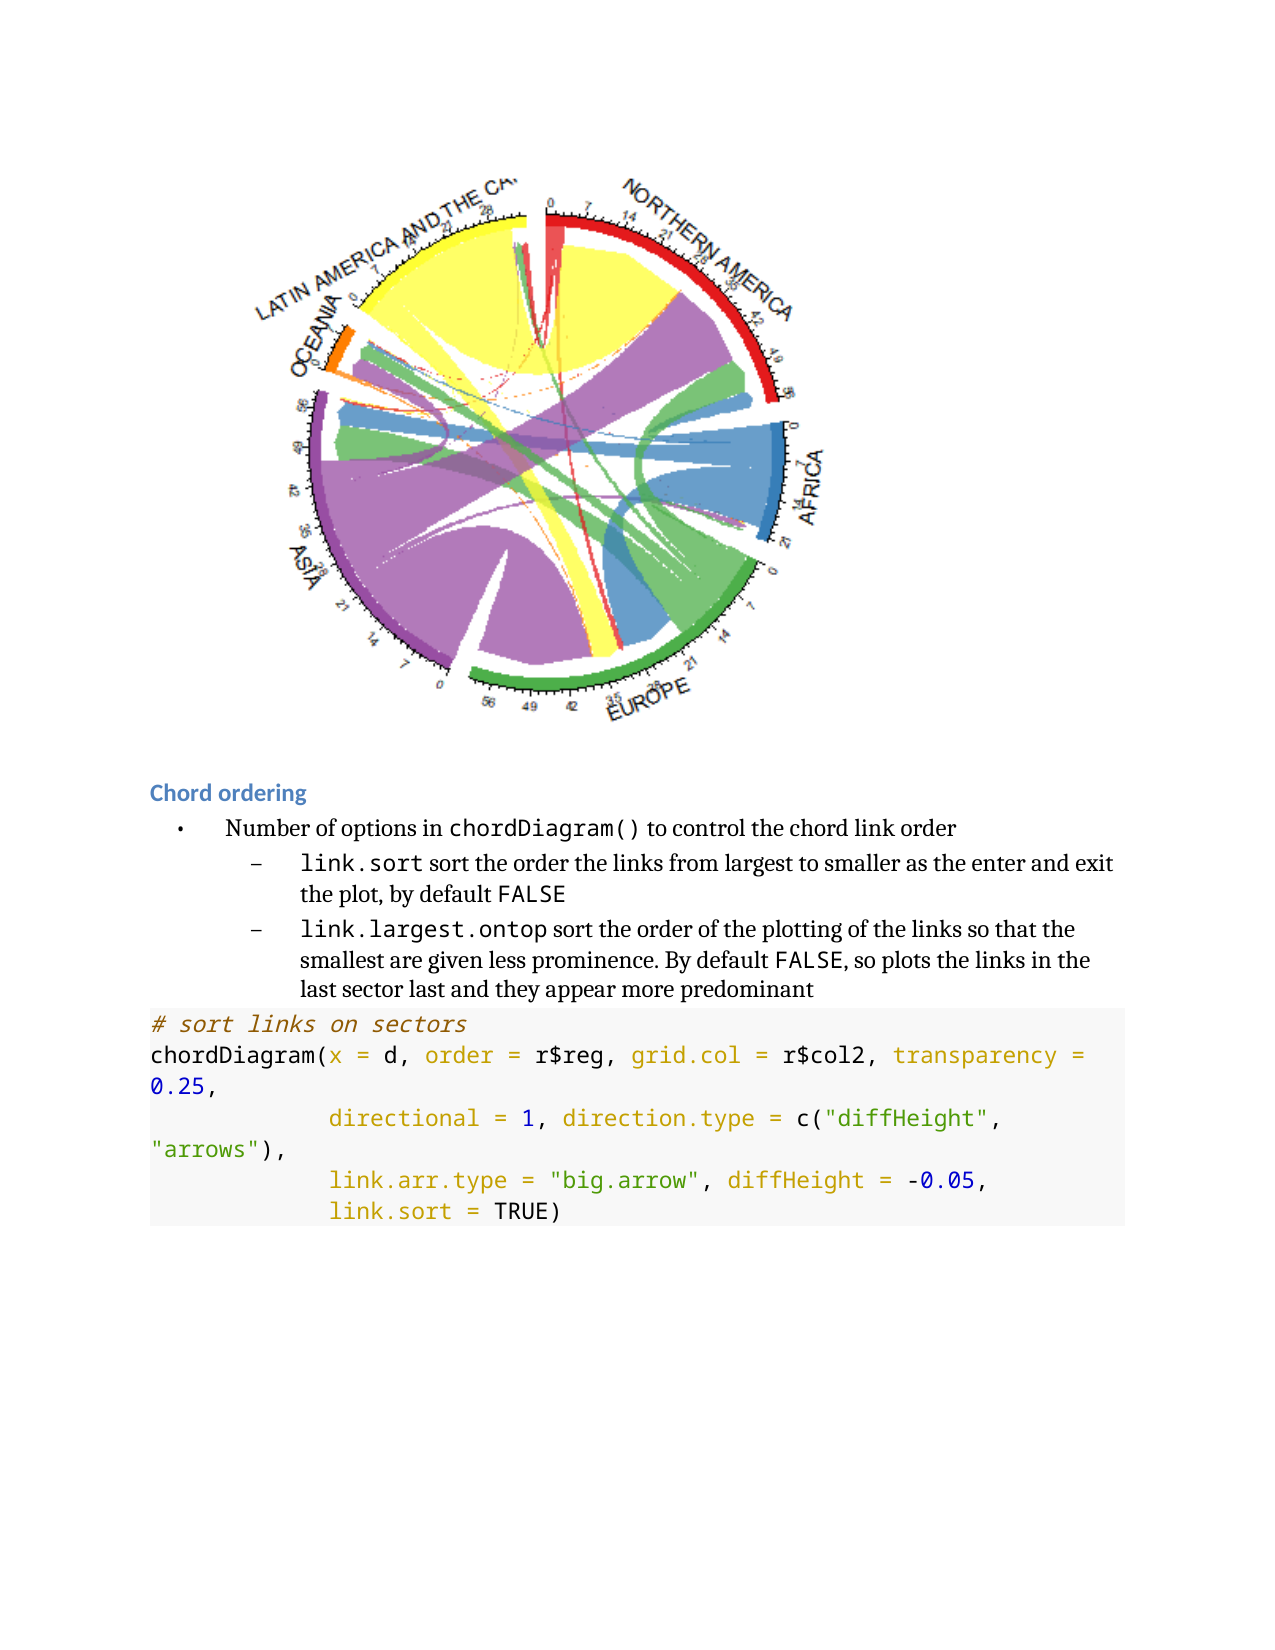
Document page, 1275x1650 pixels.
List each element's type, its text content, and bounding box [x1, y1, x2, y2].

subtitle Chord ordering [150, 777, 1125, 808]
list link.sort sort the order the links from largest to smaller as the enter and exit the plot, by default FALSE [250, 846, 1125, 909]
text # sort links on sectors chordDiagram(x = d, order = r$reg, grid.col = r$col2, transparency = 0.25, directional = 1, direction.type = c("diffHeight", "arrows"), link.arr.type = "big.arrow", diffHeight = -0.05, link.sort = TRUE) [219, 1008, 1125, 1226]
picture [168, 150, 927, 757]
list Number of options in chordDiagram() to control the chord link order [175, 811, 1125, 843]
list link.largest.ontop sort the order of the plotting of the links so that the smallest are given less prominence. By default FALSE, so plots the links in the last sector last and they appear more predominant [250, 913, 1125, 1004]
